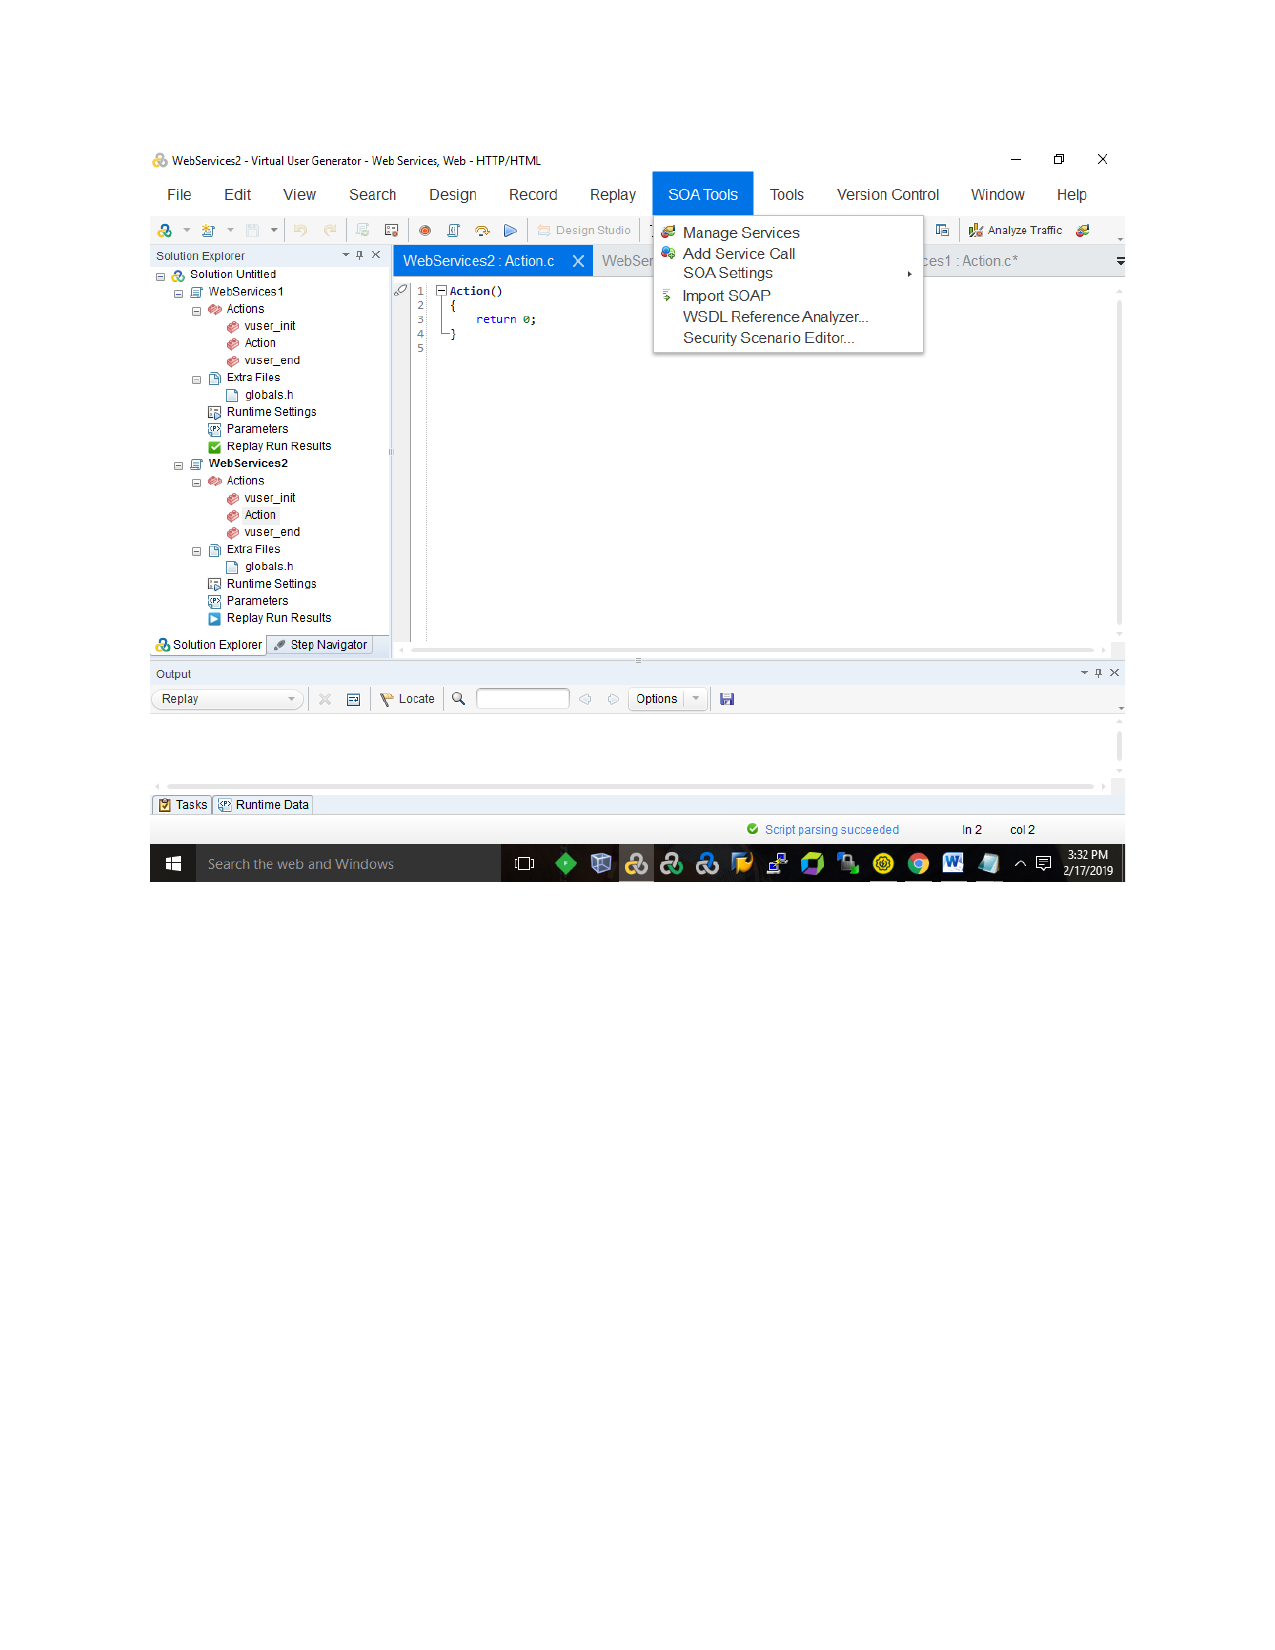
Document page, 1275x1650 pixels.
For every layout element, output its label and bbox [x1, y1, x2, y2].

picture [150, 150, 1125, 882]
